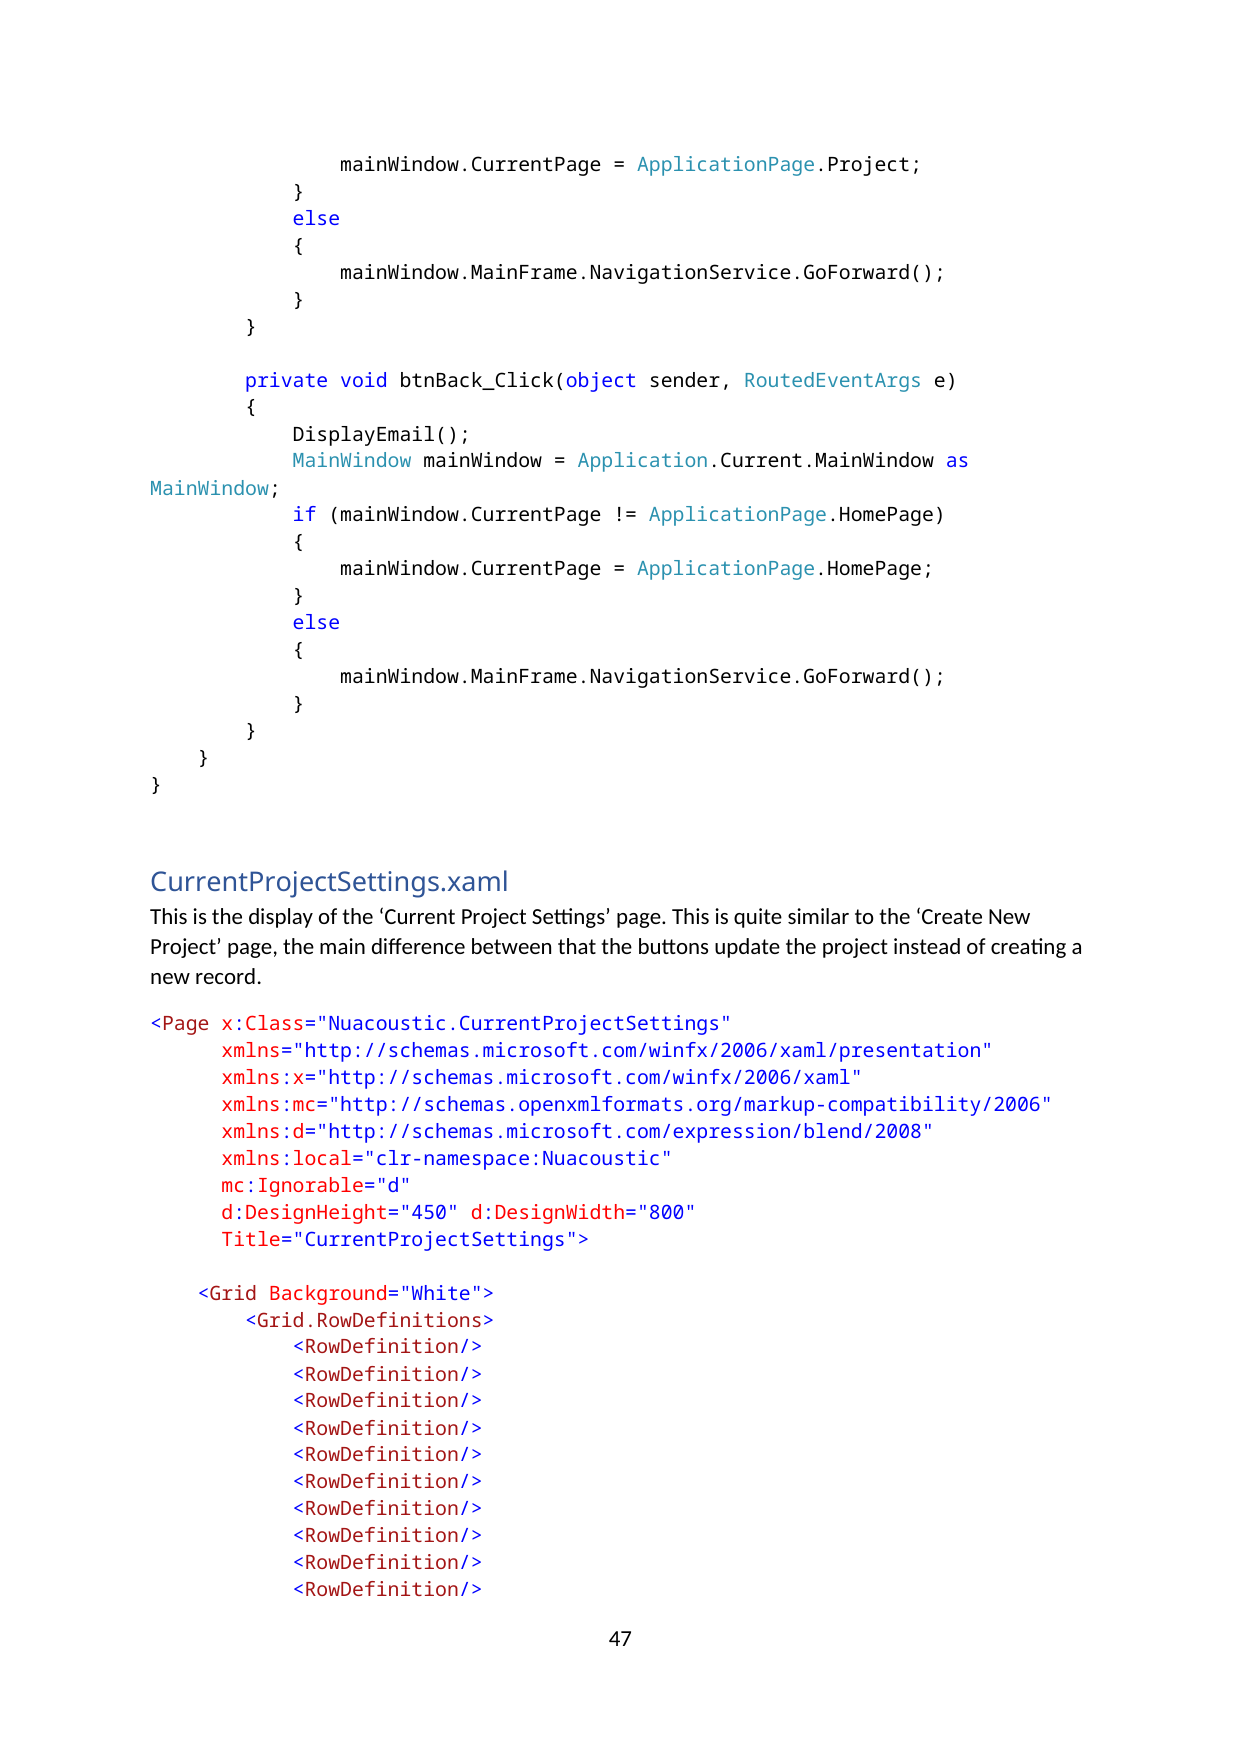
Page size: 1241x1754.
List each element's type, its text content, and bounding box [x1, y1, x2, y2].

text <RowDefinition/> [150, 1441, 1090, 1468]
text <RowDefinition/> [150, 1333, 1090, 1360]
text <Page x:Class="Nuacoustic.CurrentProjectSettings" [150, 1009, 1090, 1036]
text } [150, 177, 1090, 204]
text xmlns:mc="http://schemas.openxmlformats.org/markup-compatibility/2006" [150, 1090, 1090, 1117]
text Title="CurrentProjectSettings"> [150, 1225, 1090, 1252]
text DisplayEmail(); [150, 420, 1090, 447]
text } [150, 743, 1090, 771]
text mc:Ignorable="d" [150, 1171, 1090, 1198]
text mainWindow.MainFrame.NavigationService.GoForward(); [150, 663, 1090, 689]
text { [150, 528, 1090, 555]
text xmlns:x="http://schemas.microsoft.com/winfx/2006/xaml" [150, 1063, 1090, 1090]
text xmlns:local="clr-namespace:Nuacoustic" [150, 1144, 1090, 1171]
text <Grid Background="White"> [150, 1279, 1090, 1306]
text This is the display of the ‘Current Project Settings’ page. This is quite similar to the ‘Create New Project’ page, the main difference between that the buttons update the project instead of creating a new record. [150, 902, 1090, 990]
text } [150, 689, 1090, 717]
text } [150, 285, 1090, 312]
text xmlns="http://schemas.microsoft.com/winfx/2006/xaml/presentation" [150, 1036, 1090, 1063]
text d:DesignHeight="450" d:DesignWidth="800" [150, 1198, 1090, 1225]
text <RowDefinition/> [150, 1576, 1090, 1603]
text private void btnBack_Click(object sender, RoutedEventArgs e) [150, 366, 1090, 393]
text <RowDefinition/> [150, 1549, 1090, 1576]
text <Grid.RowDefinitions> [150, 1306, 1090, 1333]
text if (mainWindow.CurrentPage != ApplicationPage.HomePage) [150, 501, 1090, 528]
text <RowDefinition/> [150, 1360, 1090, 1387]
text <RowDefinition/> [150, 1414, 1090, 1441]
text mainWindow.MainFrame.NavigationService.GoForward(); [150, 258, 1090, 285]
text else [150, 609, 1090, 636]
text <RowDefinition/> [150, 1522, 1090, 1549]
text <RowDefinition/> [150, 1468, 1090, 1495]
text mainWindow.CurrentPage = ApplicationPage.Project; [150, 150, 1090, 177]
text { [150, 393, 1090, 420]
text <RowDefinition/> [150, 1495, 1090, 1522]
text { [150, 231, 1090, 258]
text xmlns:d="http://schemas.microsoft.com/expression/blend/2008" [150, 1117, 1090, 1144]
text else [150, 204, 1090, 231]
text <RowDefinition/> [150, 1387, 1090, 1414]
text } [150, 312, 1090, 339]
text mainWindow.CurrentPage = ApplicationPage.HomePage; [150, 555, 1090, 582]
text { [150, 636, 1090, 663]
text } [150, 771, 1090, 797]
text } [150, 582, 1090, 609]
subtitle CurrentProjectSettings.xaml [150, 862, 1090, 899]
text } [150, 717, 1090, 743]
text MainWindow mainWindow = Application.Current.MainWindow as MainWindow; [150, 447, 1090, 501]
